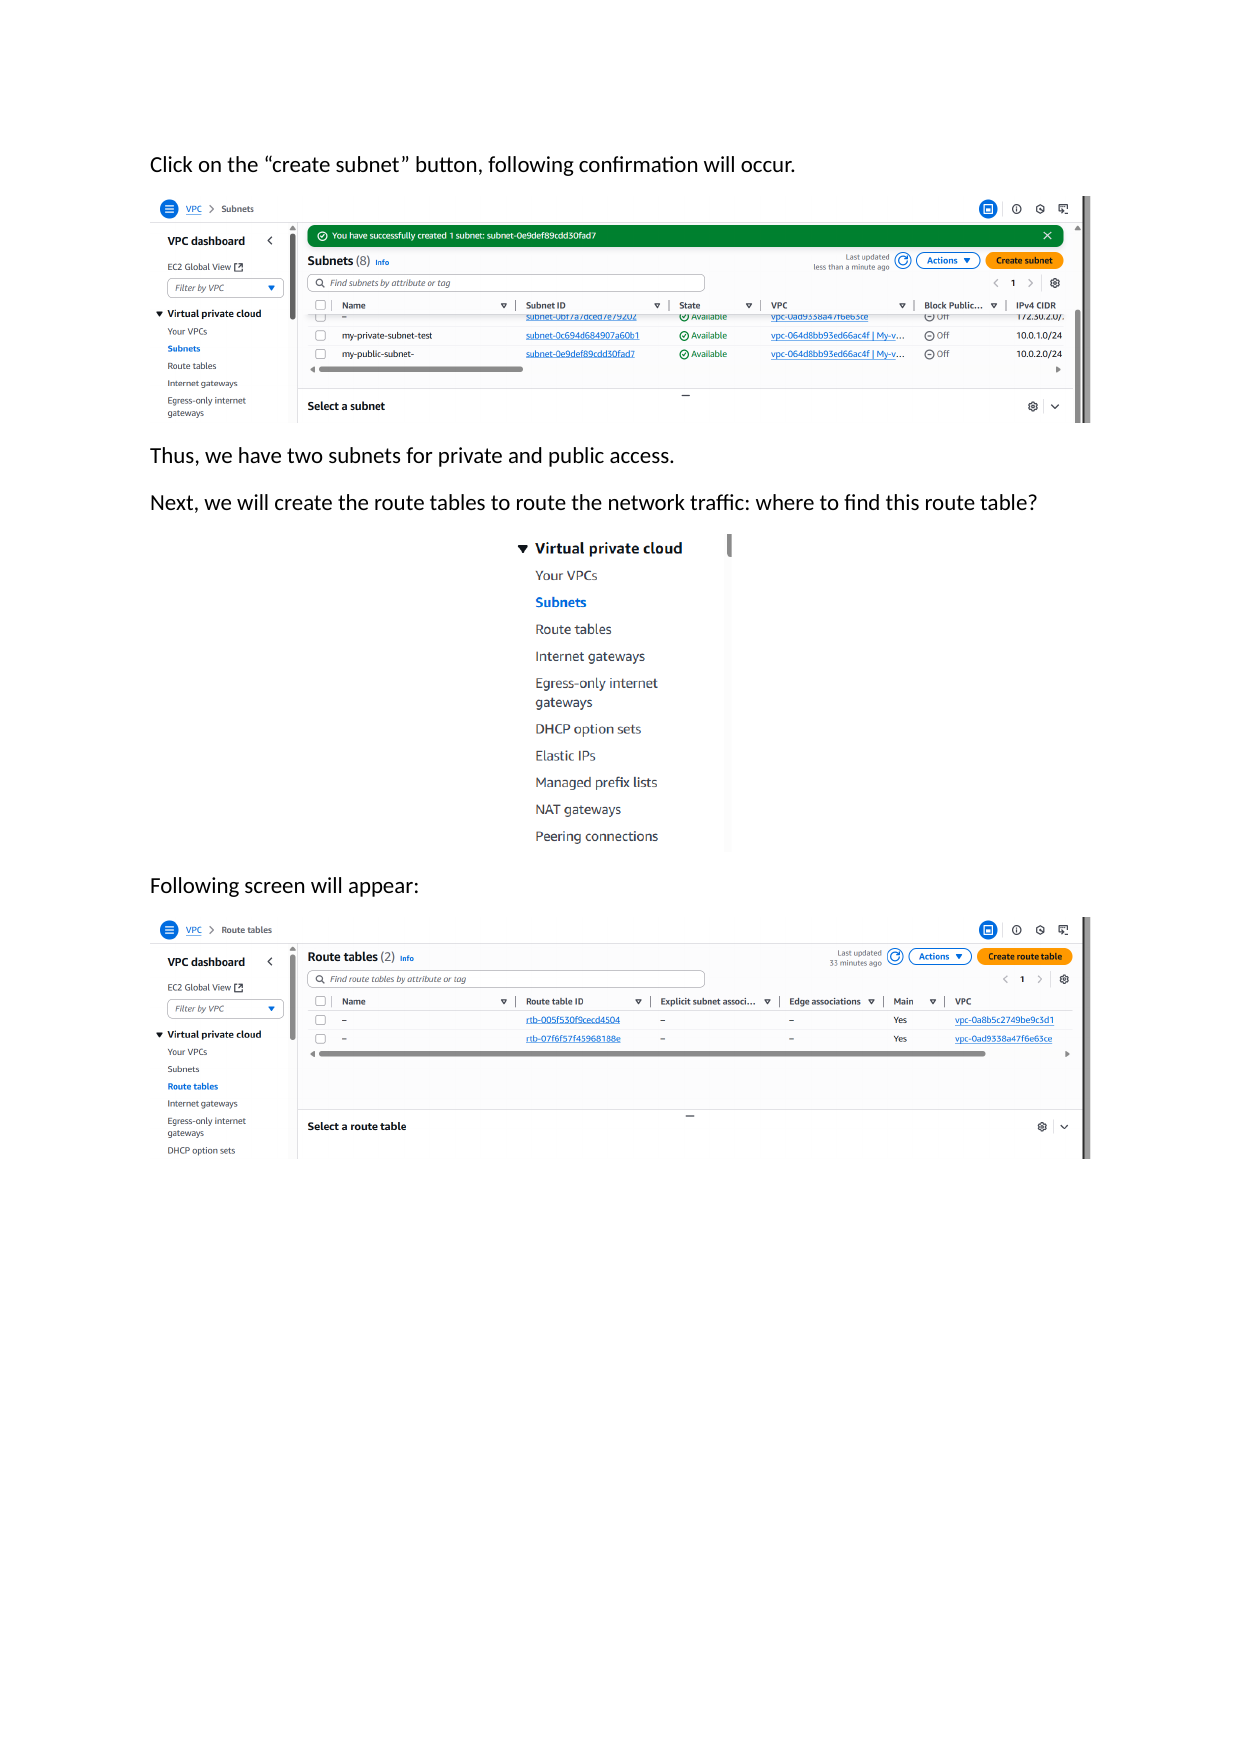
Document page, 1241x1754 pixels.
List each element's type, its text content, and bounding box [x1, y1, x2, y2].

text Next, we will create the route tables to route the network traffic: where to find this route table? [150, 488, 1090, 516]
text Following screen will appear: [150, 871, 1090, 899]
text Thus, we have two subnets for private and public access. [150, 441, 1090, 469]
text Click on the “create subnet” button, following confirmation will occur. [150, 150, 1090, 178]
picture [150, 917, 1091, 1159]
picture [508, 534, 732, 852]
picture [150, 196, 1091, 423]
